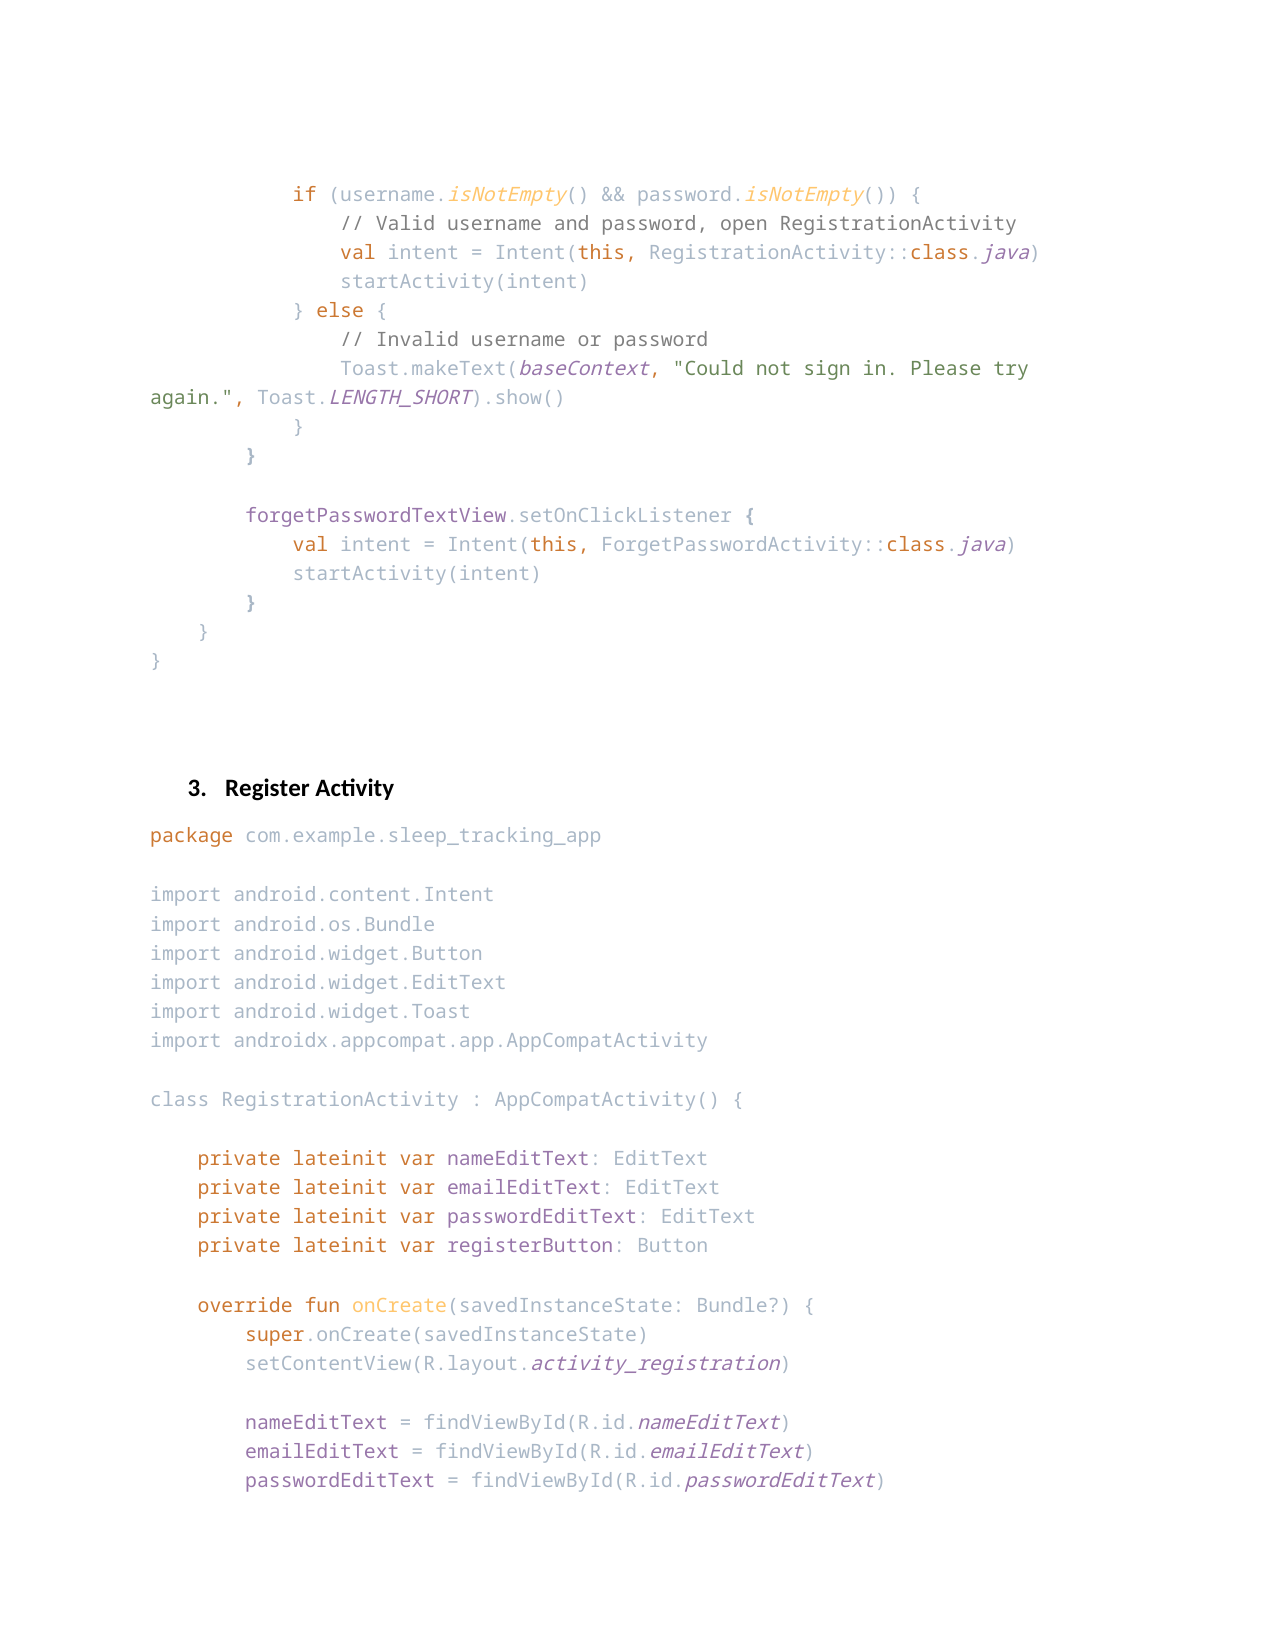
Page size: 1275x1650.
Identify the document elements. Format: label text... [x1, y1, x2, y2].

list Register Activity [187, 772, 1125, 802]
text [150, 821, 1125, 1493]
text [150, 150, 1125, 703]
